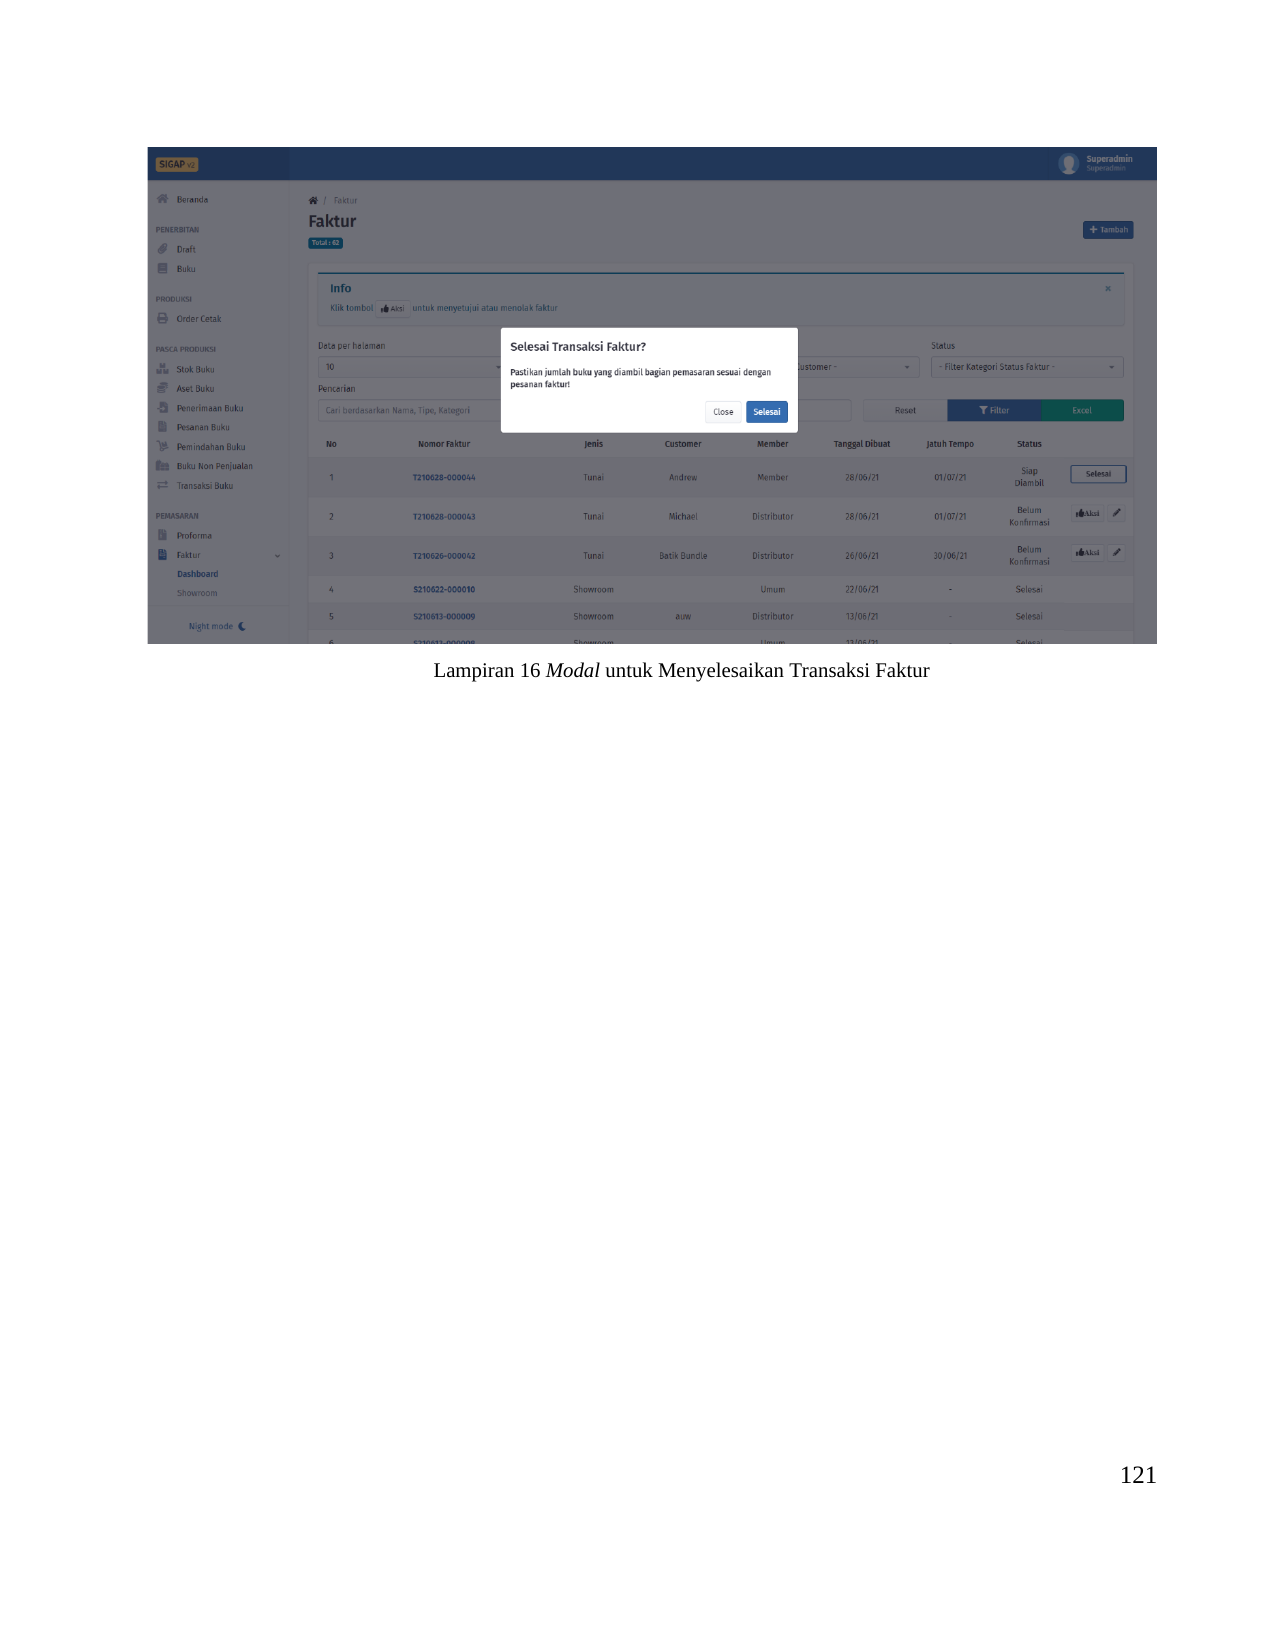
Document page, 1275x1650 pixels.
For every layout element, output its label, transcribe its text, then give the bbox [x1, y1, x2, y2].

text Lampiran 16 Modal untuk Menyelesaikan Transaksi Faktur [148, 658, 1157, 682]
picture [147, 147, 1157, 644]
